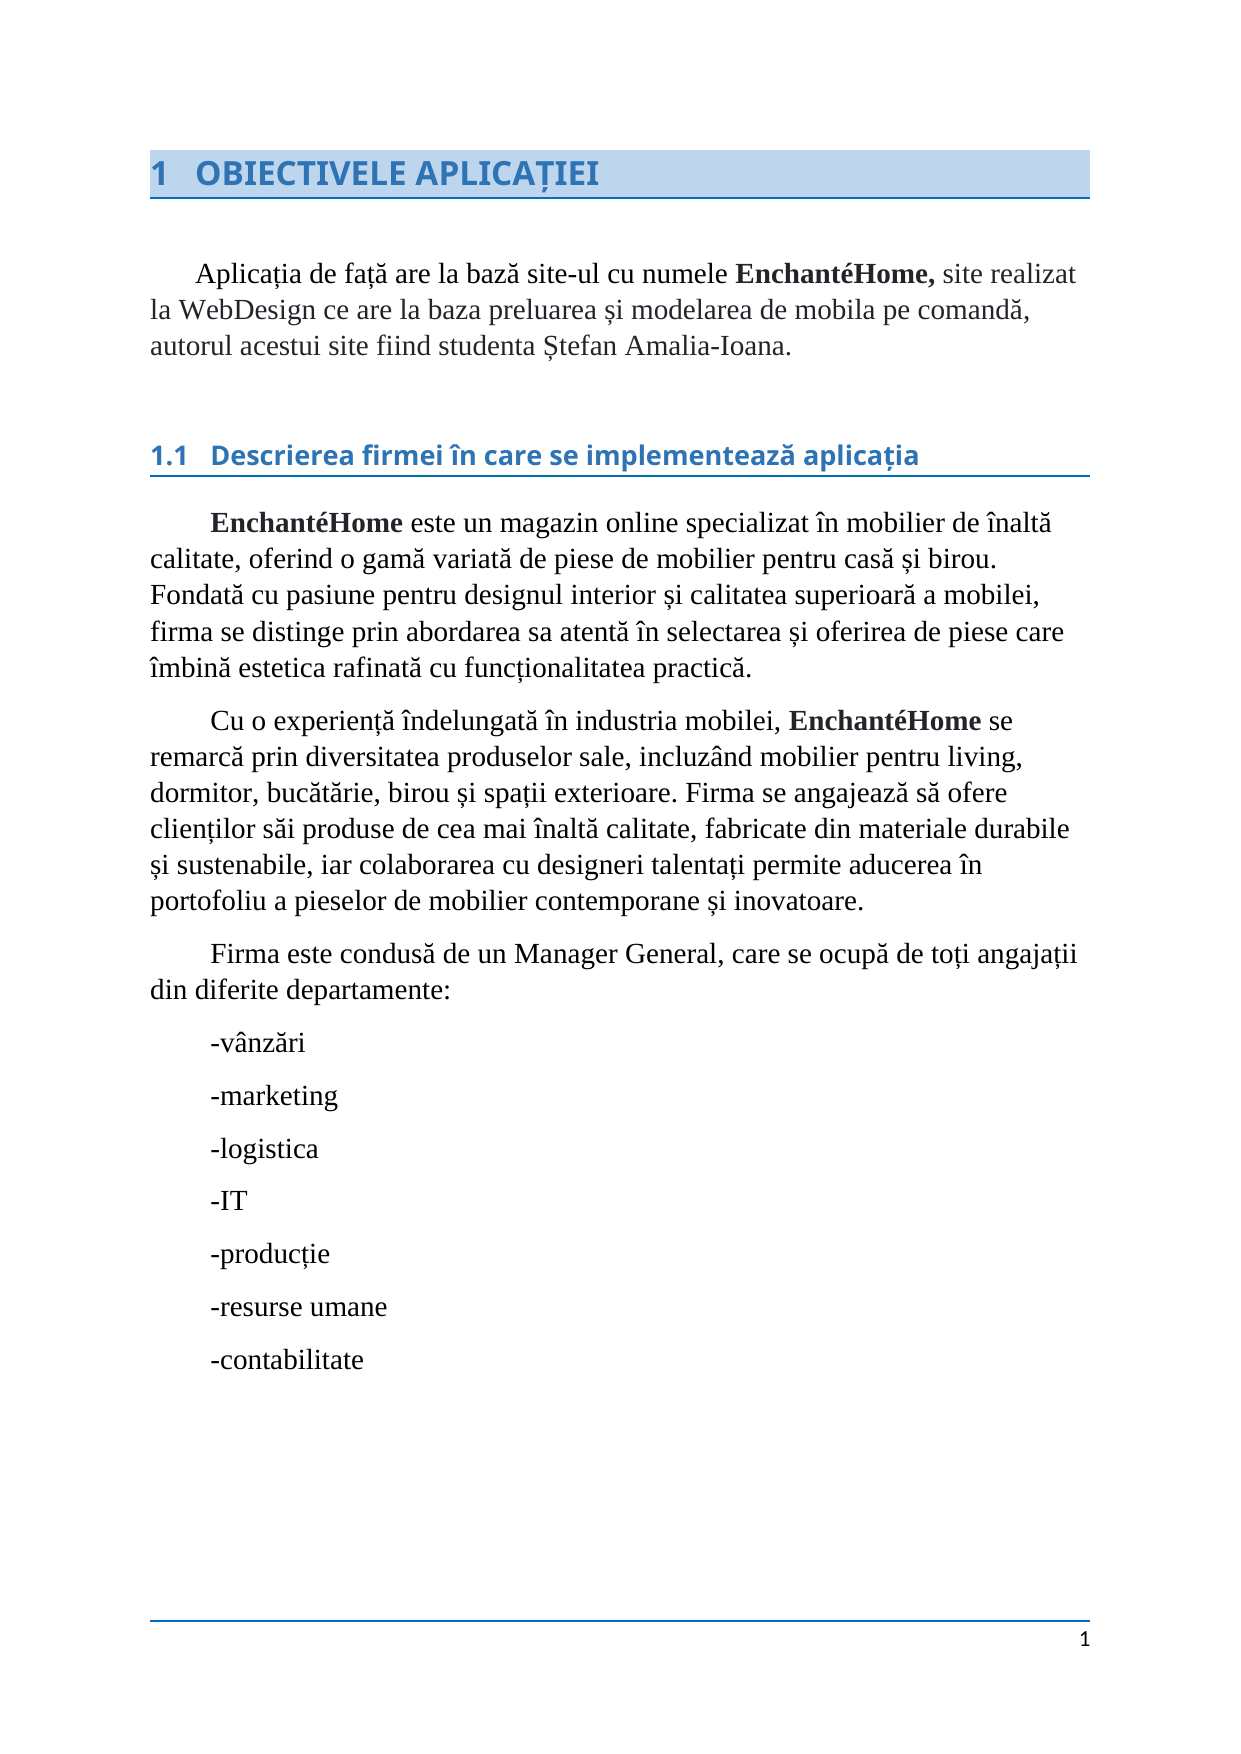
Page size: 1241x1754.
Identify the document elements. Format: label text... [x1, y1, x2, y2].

text Firma este condusă de un Manager General, care se ocupă de toți angajații din diferite departamente: [150, 936, 1090, 1006]
text EnchantéHome este un magazin online specializat în mobilier de înaltă calitate, oferind o gamă variată de piese de mobilier pentru casă și birou. Fondată cu pasiune pentru designul interior și calitatea superioară a mobilei, firma se distinge prin abordarea sa atentă în selectarea și oferirea de piese care îmbină estetica rafinată cu funcționalitatea practică. [150, 505, 1090, 683]
text -logistica [150, 1131, 1090, 1164]
text -contabilitate [150, 1342, 1090, 1376]
text Aplicația de față are la bază site-ul cu numele EnchantéHome, site realizat la WebDesign ce are la baza preluarea și modelarea de mobila pe comandă, autorul acestui site fiind studenta Ștefan Amalia-Ioana. [150, 256, 1090, 362]
subtitle Descrierea firmei în care se implementează aplicația [150, 436, 1090, 475]
text -IT [150, 1183, 1090, 1217]
text -vânzări [150, 1025, 1090, 1059]
text -producție [150, 1236, 1090, 1270]
subtitle OBIECTIVELE APLICAȚIEI [150, 150, 1090, 197]
text -marketing [150, 1078, 1090, 1111]
text -resurse umane [150, 1289, 1090, 1323]
text Cu o experiență îndelungată în industria mobilei, EnchantéHome se remarcă prin diversitatea produselor sale, incluzând mobilier pentru living, dormitor, bucătărie, birou și spații exterioare. Firma se angajează să ofere clienților săi produse de cea mai înaltă calitate, fabricate din materiale durabile și sustenabile, iar colaborarea cu designeri talentați permite aducerea în portofoliu a pieselor de mobilier contemporane și inovatoare. [150, 703, 1090, 917]
